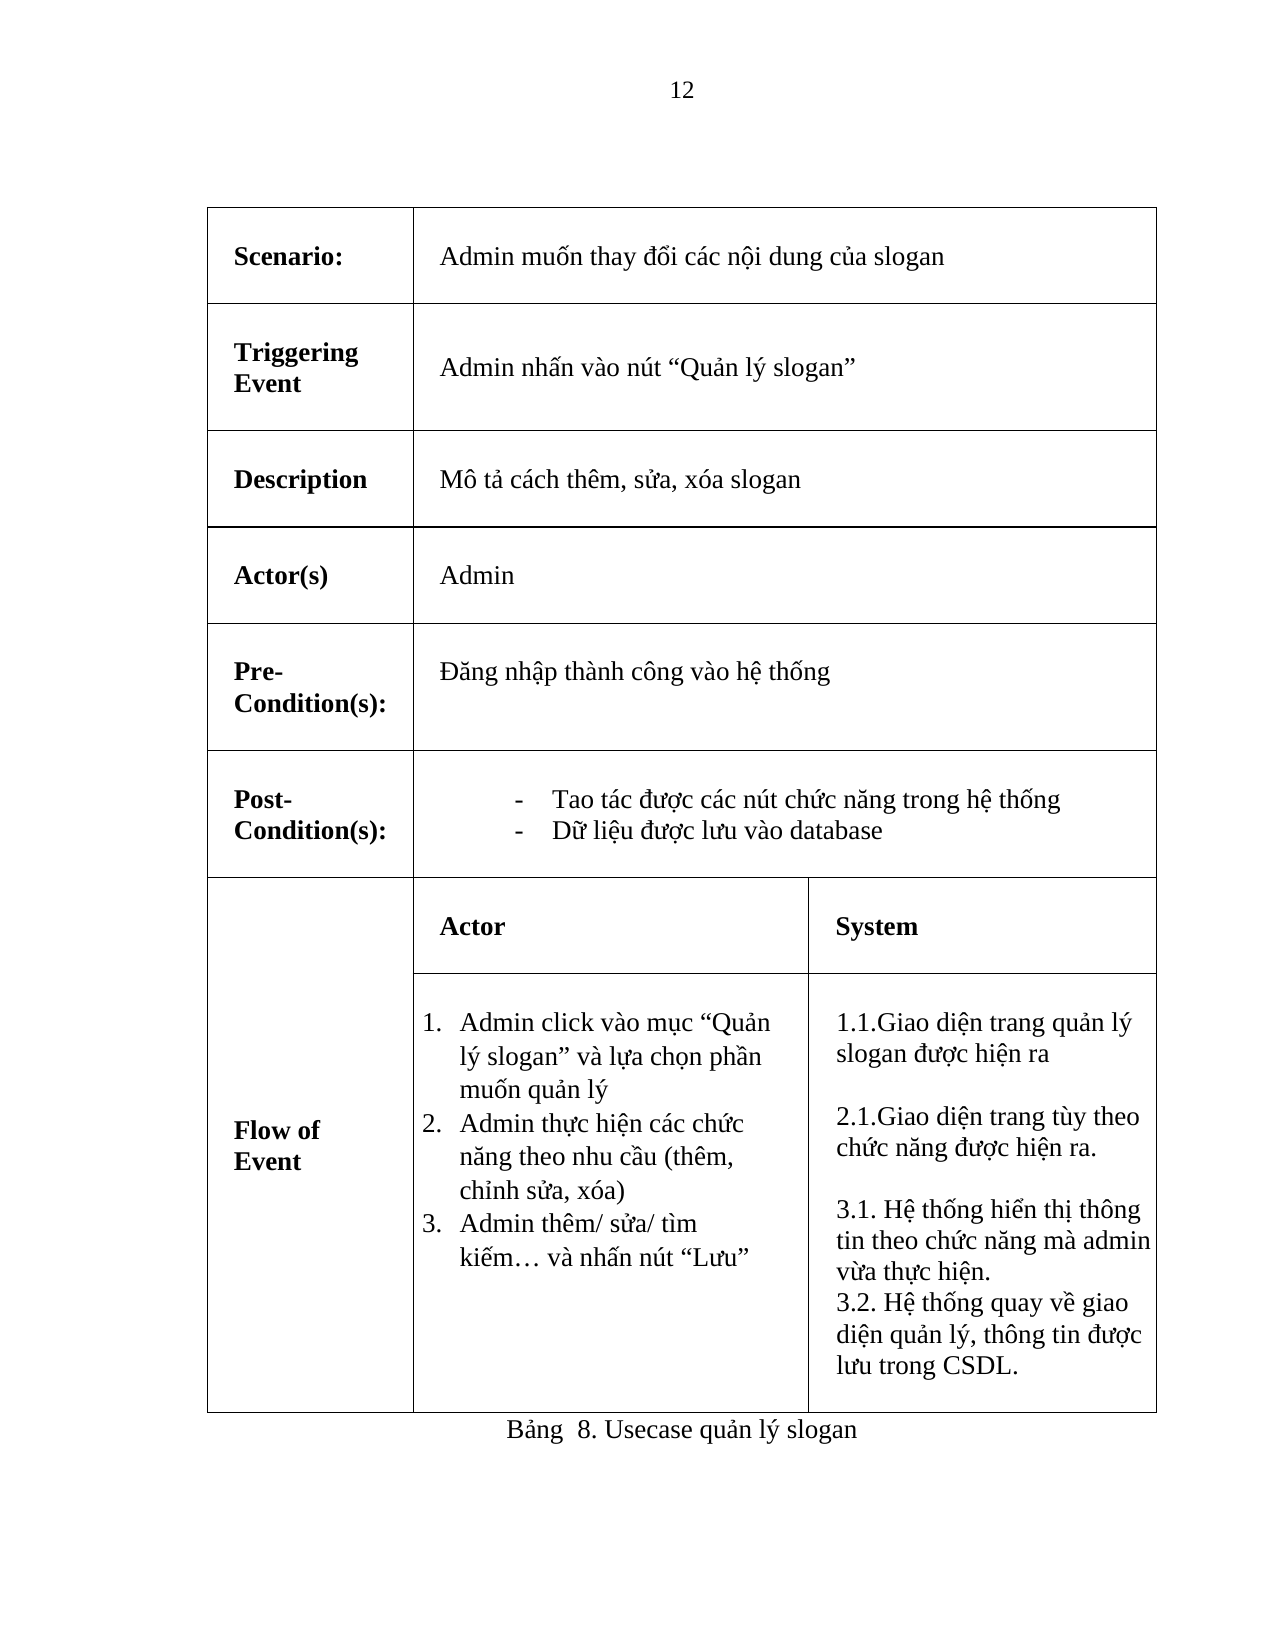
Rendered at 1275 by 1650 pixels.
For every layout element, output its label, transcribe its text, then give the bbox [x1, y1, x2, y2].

table_cell Admin click vào mục “Quản lý slogan” và lựa chọn phần muốn quản lý Admin thực hiện các chức năng theo nhu cầu (thêm, chỉnh sửa, xóa) Admin thêm/ sửa/ tìm kiếm… và nhấn nút “Lưu” [414, 974, 808, 1412]
table_cell Description [208, 431, 413, 526]
table_cell Admin nhấn vào nút “Quản lý slogan” [414, 304, 1156, 430]
table_cell Actor(s) [208, 528, 413, 622]
table_cell Triggering Event [208, 304, 413, 430]
table_cell Scenario: [208, 208, 413, 303]
table_cell System [809, 878, 1156, 973]
table_cell Actor [414, 878, 808, 973]
table_cell Pre-Condition(s): [208, 624, 413, 750]
table_cell 1.1.Giao diện trang quản lý slogan được hiện ra 2.1.Giao diện trang tùy theo chức năng được hiện ra. 3.1. Hệ thống hiển thị thông tin theo chức năng mà admin vừa thực hiện. 3.2. Hệ thống quay về giao diện quản lý, thông tin được lưu trong CSDL. [809, 974, 1156, 1412]
table_cell Admin muốn thay đổi các nội dung của slogan [414, 208, 1156, 303]
table_cell Tao tác được các nút chức năng trong hệ thống Dữ liệu được lưu vào database [414, 751, 1156, 877]
table_cell Mô tả cách thêm, sửa, xóa slogan [414, 431, 1156, 526]
table_cell Flow of Event [208, 878, 413, 1412]
table_cell Post-Condition(s): [208, 751, 413, 877]
table_cell Đăng nhập thành công vào hệ thống [414, 624, 1156, 750]
table_cell Admin [414, 528, 1156, 622]
